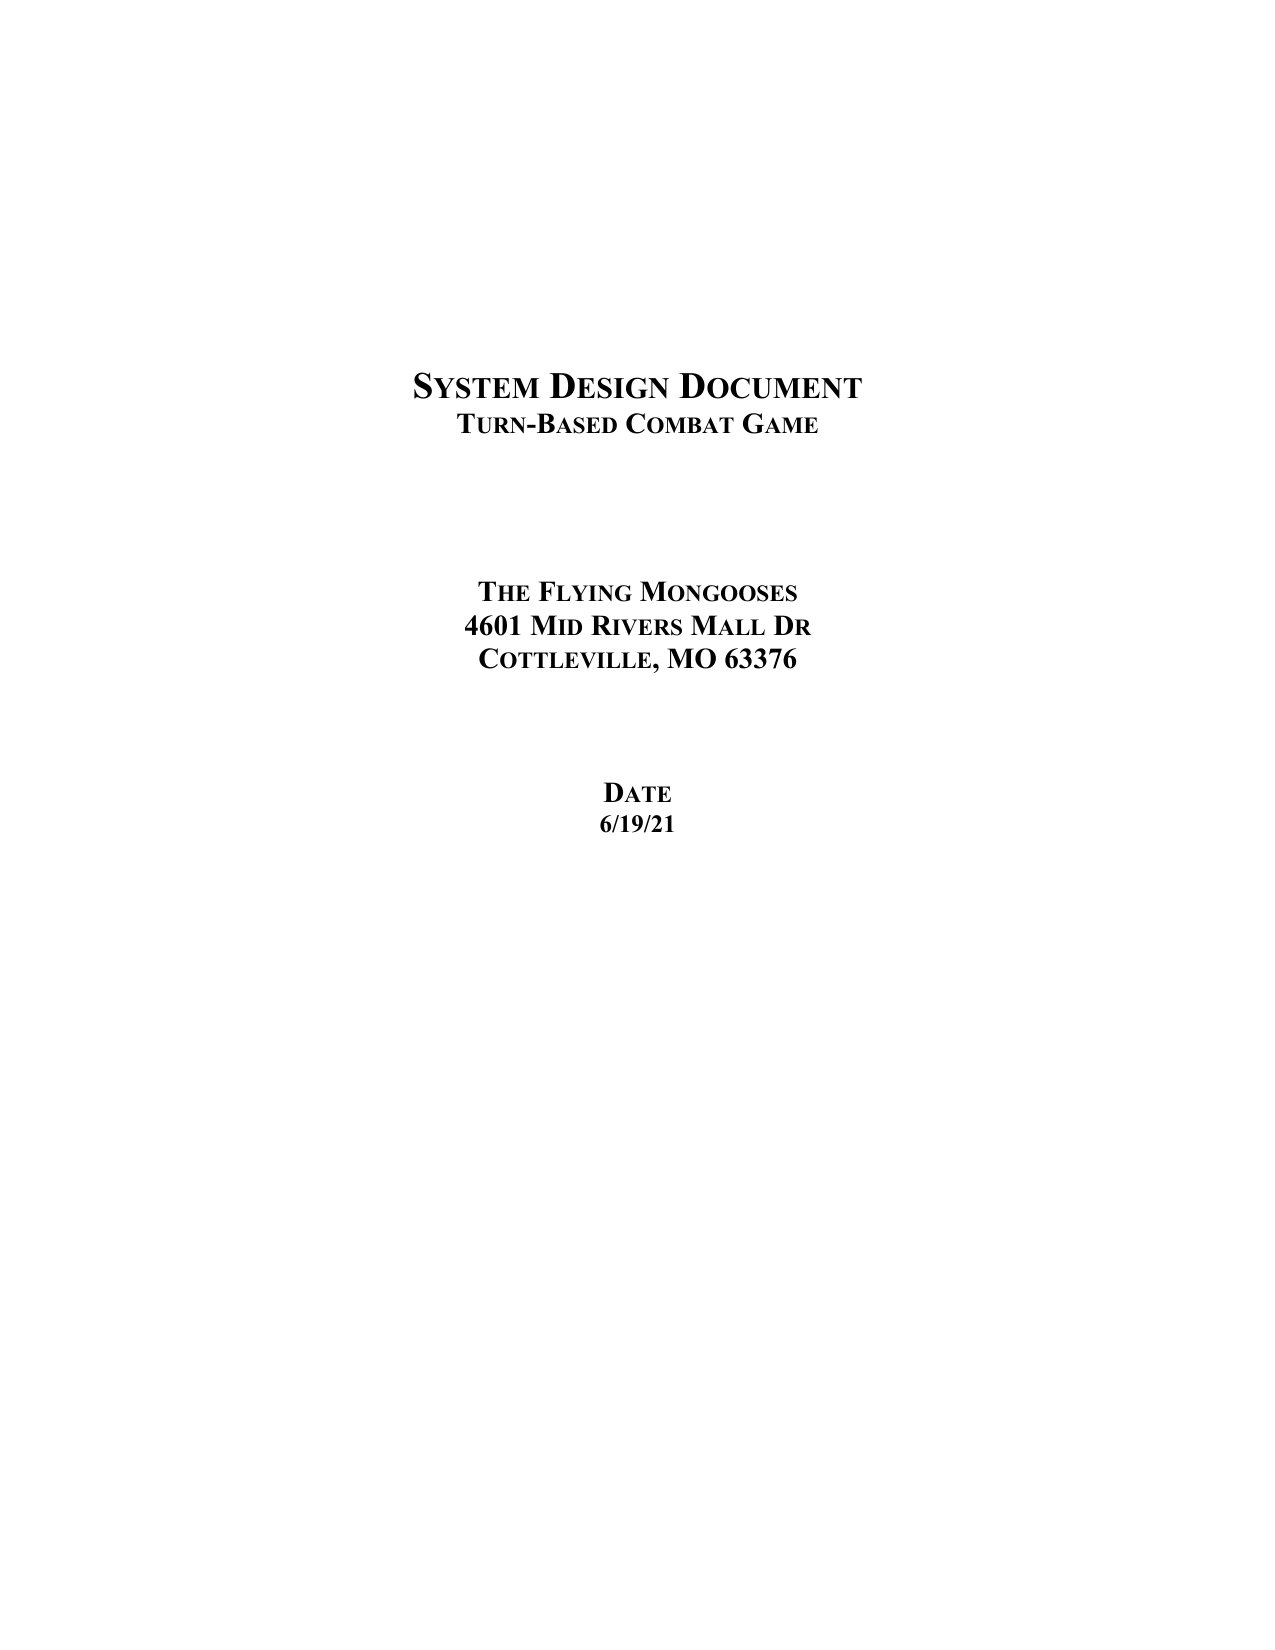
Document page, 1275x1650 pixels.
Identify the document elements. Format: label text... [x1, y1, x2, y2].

text The Flying Mongooses [150, 574, 1125, 608]
text System Design Document [150, 363, 1125, 407]
text Turn-Based Combat Game [150, 407, 1125, 440]
text Date [150, 776, 1125, 809]
text 6/19/21 [150, 809, 1125, 838]
text 4601 Mid Rivers Mall Dr [150, 608, 1125, 641]
text Cottleville, MO 63376 [150, 641, 1125, 675]
